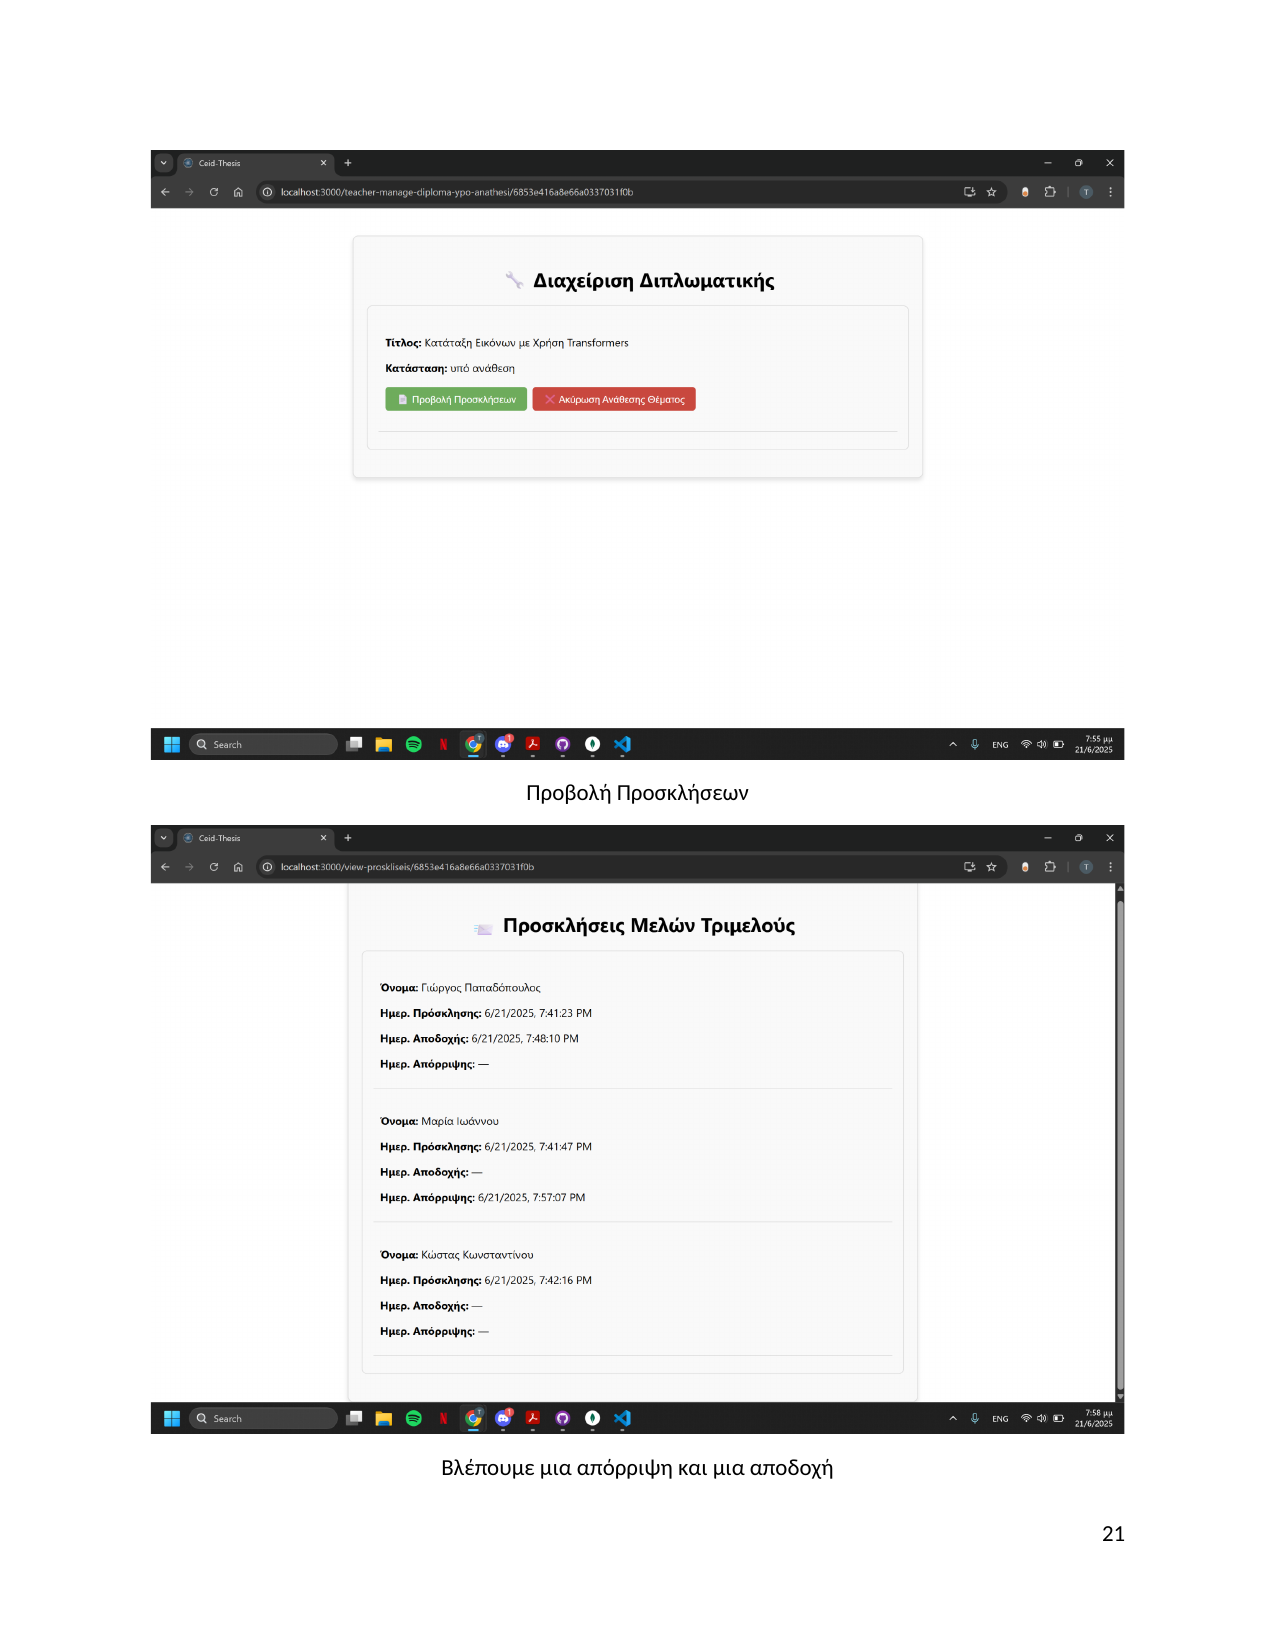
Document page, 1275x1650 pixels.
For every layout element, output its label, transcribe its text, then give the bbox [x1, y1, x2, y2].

text Βλέπουμε μια απόρριψη και μια αποδοχή [150, 1453, 1125, 1481]
picture [150, 150, 1125, 760]
picture [150, 825, 1125, 1434]
text Προβολή Προσκλήσεων [150, 778, 1125, 806]
